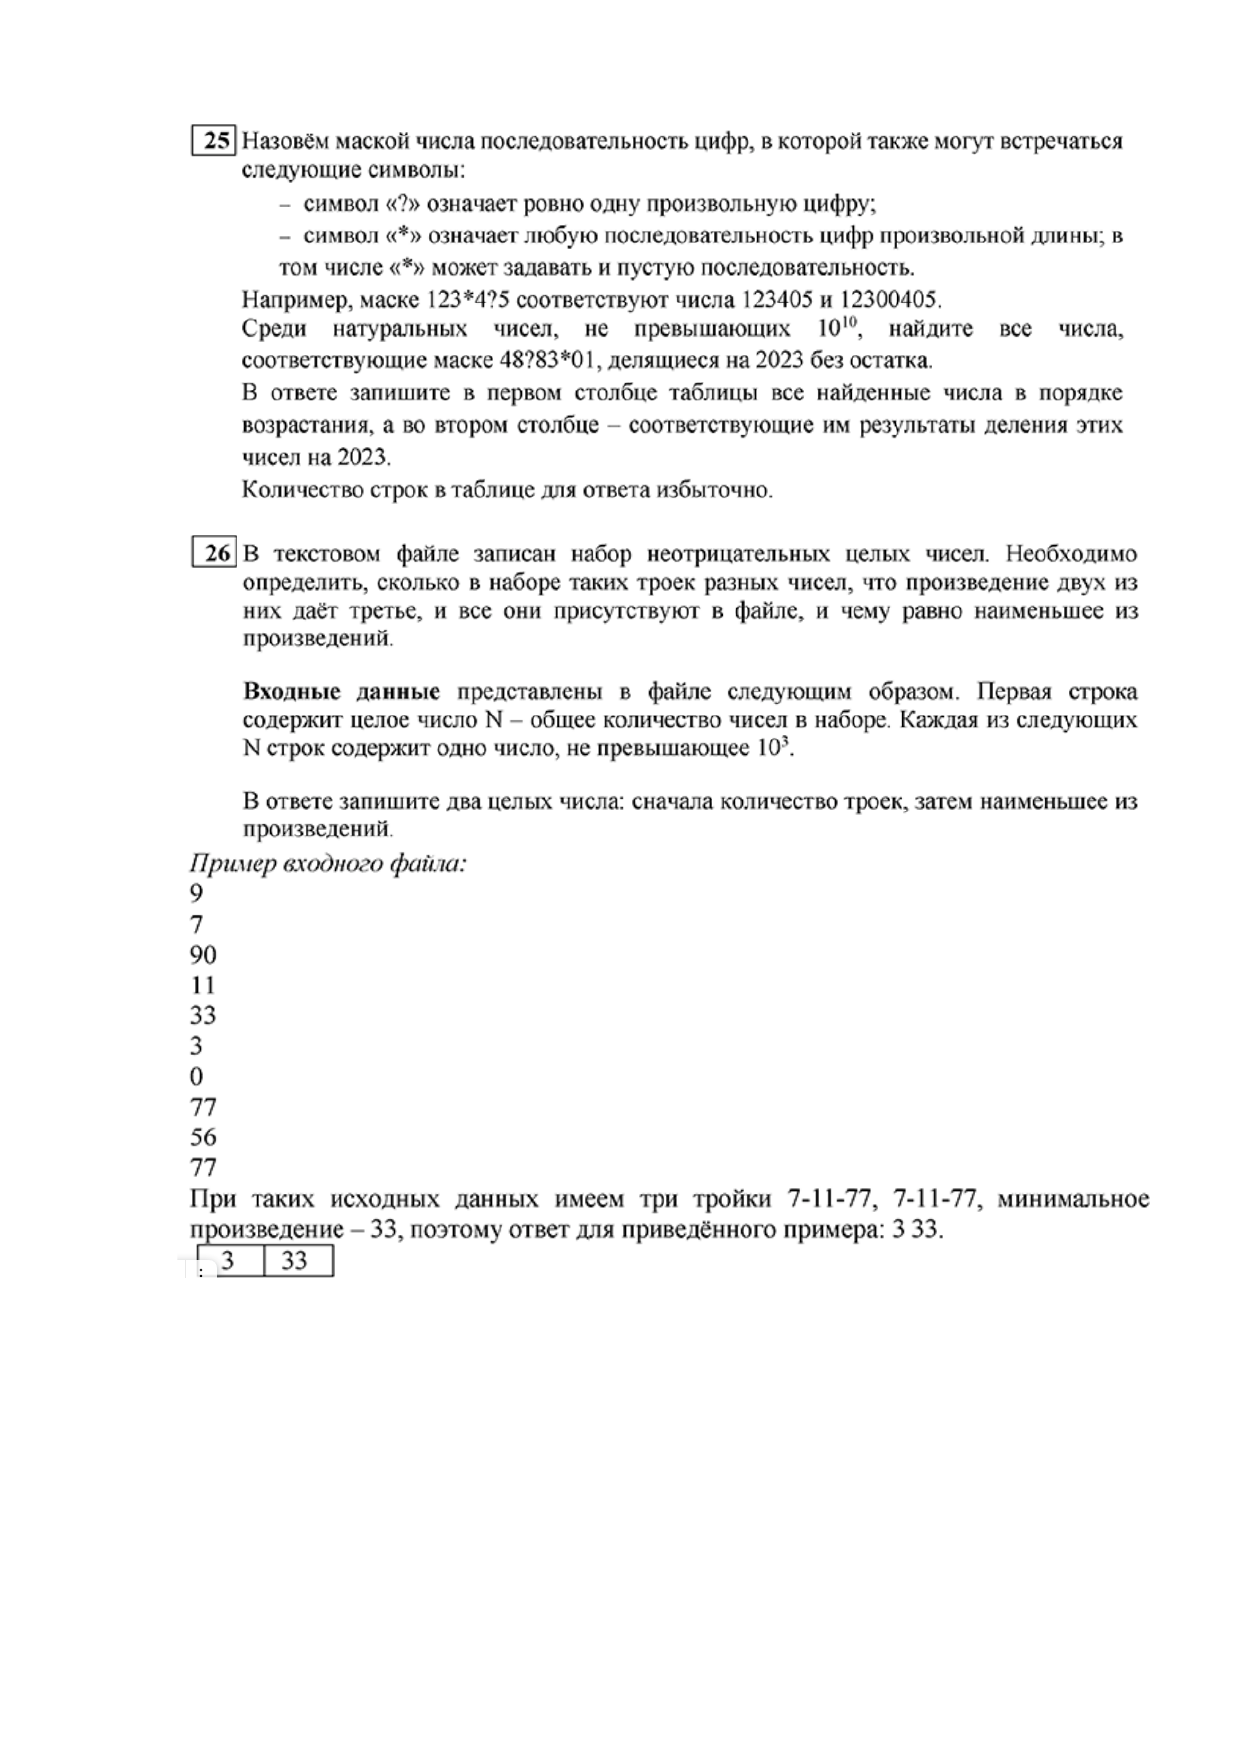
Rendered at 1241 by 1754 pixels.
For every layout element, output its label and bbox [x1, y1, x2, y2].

picture [177, 525, 1151, 847]
picture [177, 118, 1151, 523]
picture [177, 849, 1151, 1278]
